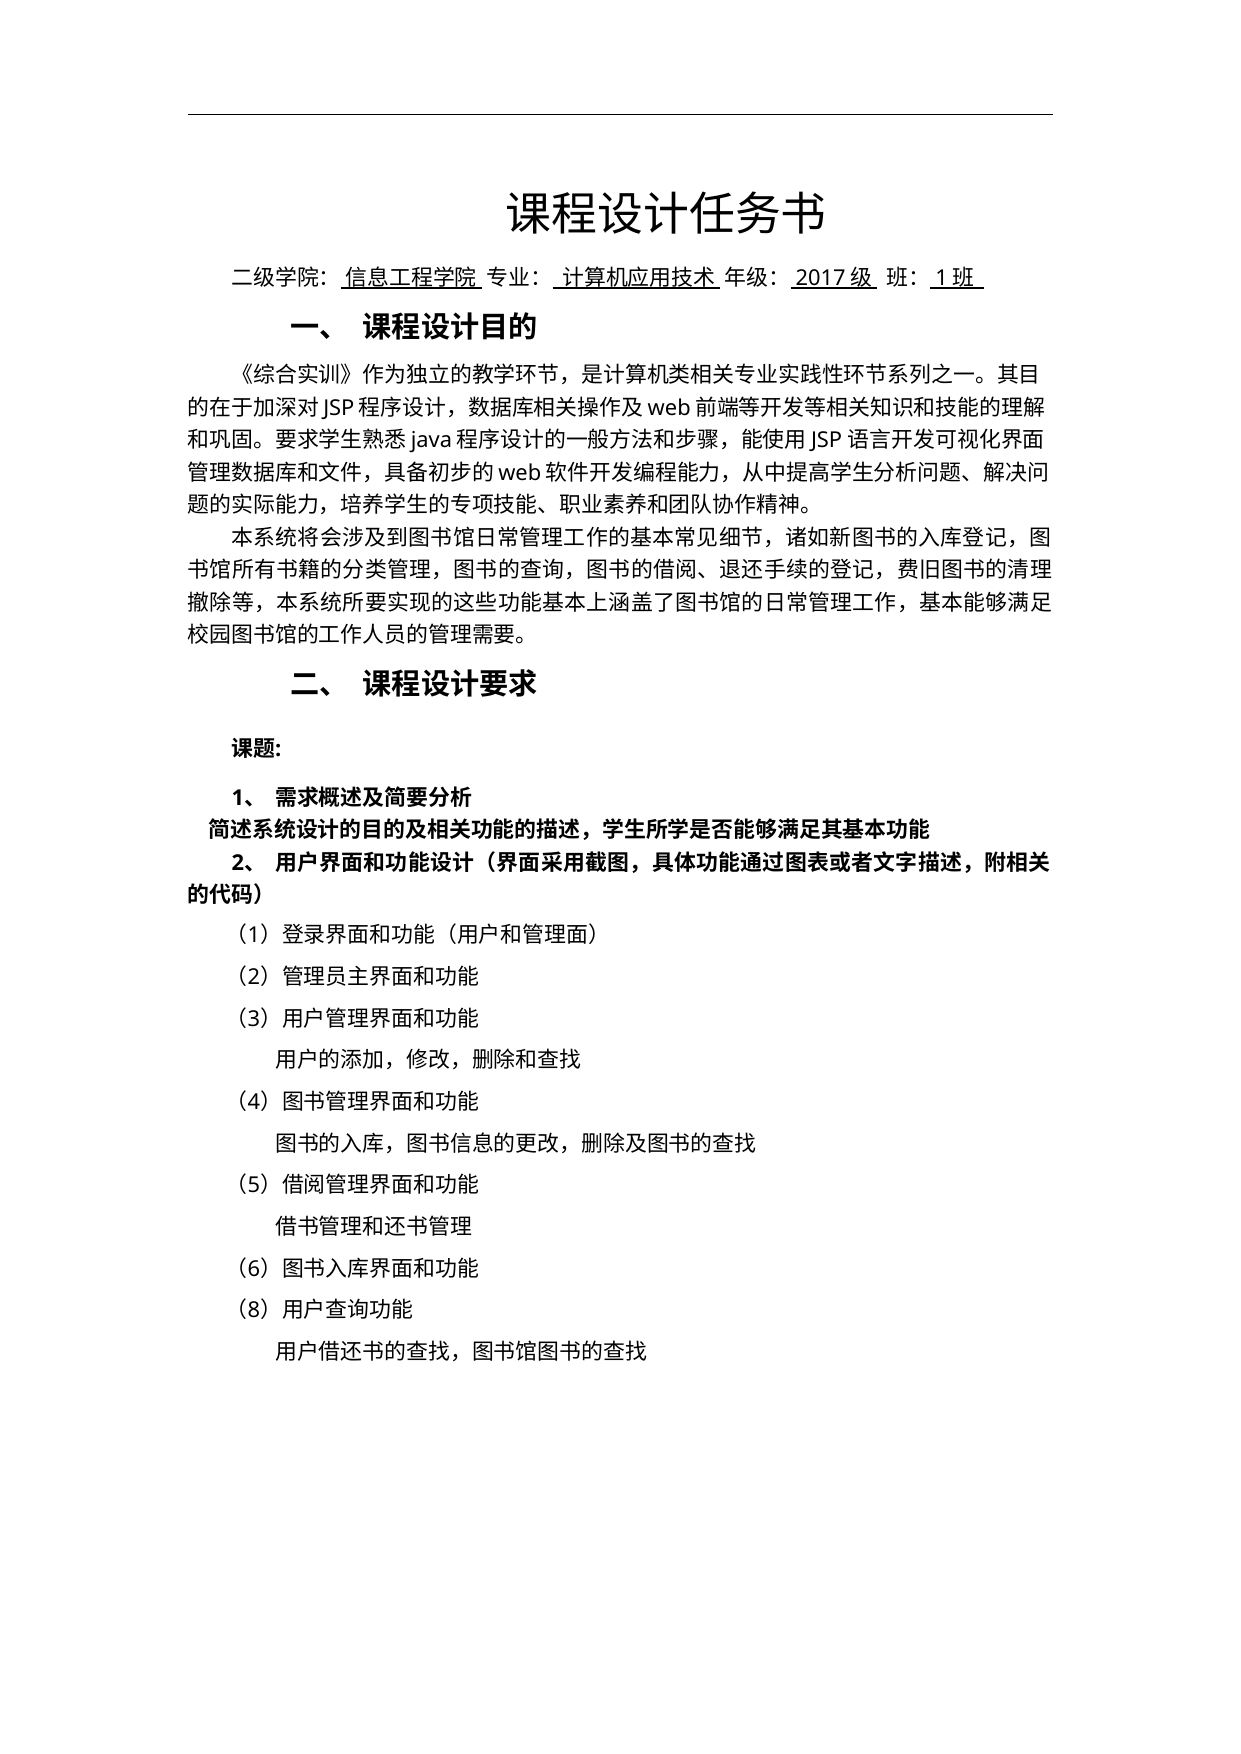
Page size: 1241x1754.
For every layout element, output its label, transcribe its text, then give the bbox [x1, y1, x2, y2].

text （1）登录界面和功能（用户和管理面） [187, 909, 1053, 951]
list 课程设计要求 [290, 649, 1053, 714]
text （2）管理员主界面和功能 [187, 951, 1053, 993]
list 用户界面和功能设计（界面采用截图，具体功能通过图表或者文字描述，附相关的代码） [187, 844, 1053, 909]
text 课程设计任务书 [187, 162, 1053, 259]
text 本系统将会涉及到图书馆日常管理工作的基本常见细节，诸如新图书的入库登记，图书馆所有书籍的分类管理，图书的查询，图书的借阅、退还手续的登记，费旧图书的清理撤除等，本系统所要实现的这些功能基本上涵盖了图书馆的日常管理工作，基本能够满足校园图书馆的工作人员的管理需要。 [187, 519, 1053, 649]
list 课程设计目的 [290, 292, 1053, 357]
text 二级学院： 信息工程学院 专业： 计算机应用技术 年级： 2017级 班： 1班 [187, 259, 1053, 292]
text 借书管理和还书管理 [187, 1201, 1053, 1243]
text （6）图书入库界面和功能 [187, 1243, 1053, 1284]
list 需求概述及简要分析 [187, 779, 1053, 812]
text （4）图书管理界面和功能 [187, 1076, 1053, 1118]
text 用户借还书的查找，图书馆图书的查找 [187, 1326, 1053, 1368]
text 《综合实训》作为独立的教学环节，是计算机类相关专业实践性环节系列之一。其目的在于加深对JSP程序设计，数据库相关操作及web前端等开发等相关知识和技能的理解和巩固。要求学生熟悉java程序设计的一般方法和步骤，能使用JSP 语言开发可视化界面管理数据库和文件，具备初步的web软件开发编程能力，从中提高学生分析问题、解决问题的实际能力，培养学生的专项技能、职业素养和团队协作精神。 [187, 357, 1053, 519]
text （5）借阅管理界面和功能 [187, 1159, 1053, 1201]
text 图书的入库，图书信息的更改，删除及图书的查找 [187, 1118, 1053, 1159]
text 简述系统设计的目的及相关功能的描述，学生所学是否能够满足其基本功能 [187, 812, 1053, 844]
text 课题: [187, 731, 1053, 763]
text （3）用户管理界面和功能 [187, 993, 1053, 1034]
text （8）用户查询功能 [187, 1284, 1053, 1326]
text 用户的添加，修改，删除和查找 [187, 1034, 1053, 1076]
